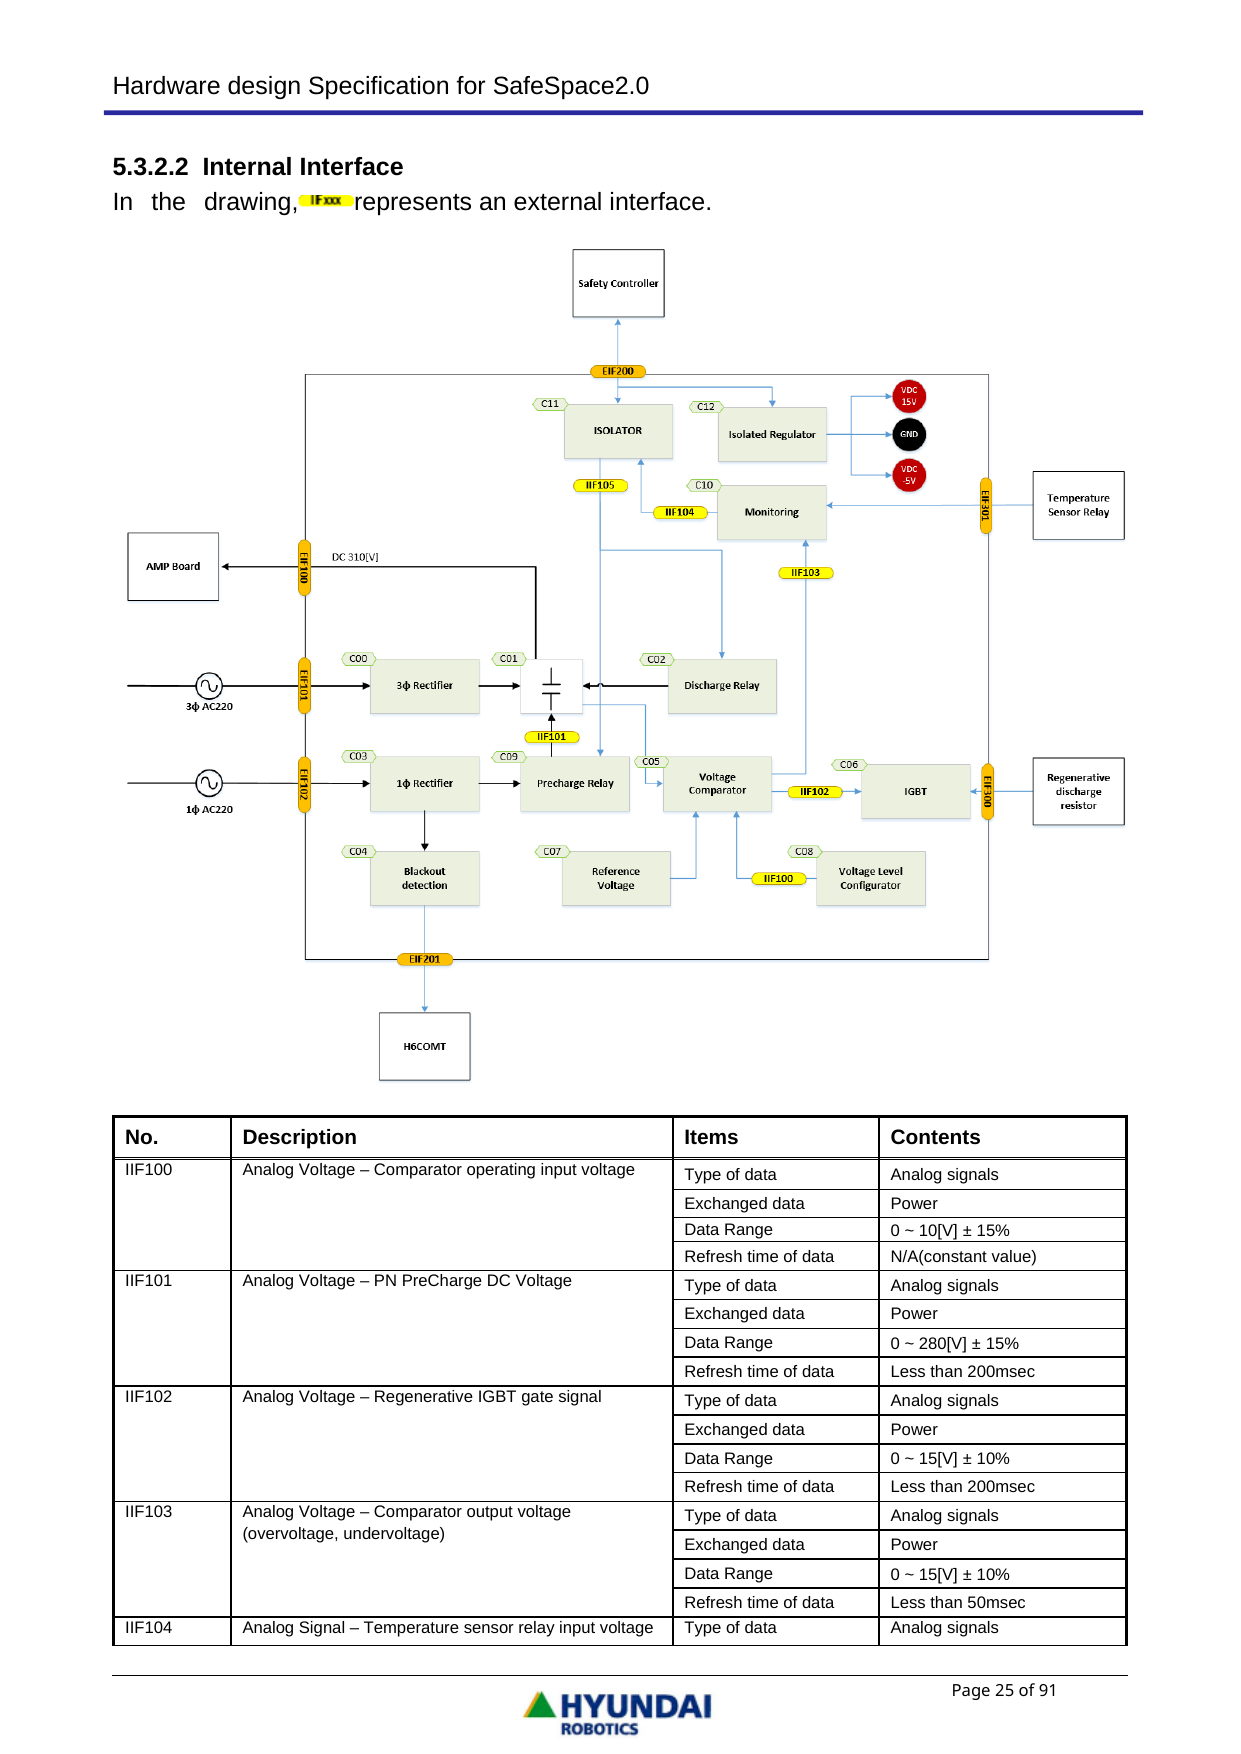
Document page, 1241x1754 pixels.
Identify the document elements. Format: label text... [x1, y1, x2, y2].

table_cell Power [880, 1416, 1125, 1443]
table_header Description [232, 1118, 672, 1157]
table_cell N/A(constant value) [880, 1242, 1125, 1270]
table_cell Type of data [674, 1387, 878, 1414]
table_header Items [674, 1118, 878, 1157]
table_cell 0 ~ 10[V] ± 15% [880, 1218, 1125, 1241]
table_cell IIF102 [115, 1387, 230, 1501]
table_cell Exchanged data [674, 1300, 878, 1327]
table_cell Data Range [674, 1445, 878, 1472]
table_cell Data Range [674, 1329, 878, 1356]
table_cell Type of data [674, 1618, 878, 1645]
table_cell Analog Voltage – Comparator operating input voltage [232, 1160, 672, 1270]
table_cell Power [880, 1531, 1125, 1558]
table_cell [232, 1618, 672, 1645]
table_cell 0 ~ 15[V] ± 10% [880, 1445, 1125, 1472]
picture [112, 244, 1129, 1086]
table_cell 0 ~ 280[V] ± 15% [880, 1329, 1125, 1356]
table_cell Type of data [674, 1271, 878, 1298]
text In the drawing, represents an external interface. [112, 187, 1128, 216]
table_header Contents [880, 1118, 1125, 1157]
table_cell IIF104 [115, 1618, 230, 1645]
table_cell Data Range [674, 1218, 878, 1241]
table_cell Refresh time of data [674, 1358, 878, 1385]
table_cell Analog signals [880, 1271, 1125, 1298]
table_cell Exchanged data [674, 1531, 878, 1558]
table_cell Power [880, 1190, 1125, 1217]
table_cell Type of data [674, 1502, 878, 1529]
table_cell Analog signals [880, 1502, 1125, 1529]
table_cell Less than 200msec [880, 1358, 1125, 1385]
table_cell Less than 50msec [880, 1589, 1125, 1616]
table_cell Analog Voltage – Regenerative IGBT gate signal [232, 1387, 672, 1501]
table_cell IIF103 [115, 1502, 230, 1616]
table_cell Analog signals [880, 1618, 1125, 1645]
table_header No. [115, 1118, 230, 1157]
table_cell Analog signals [880, 1387, 1125, 1414]
table_cell 0 ~ 15[V] ± 10% [880, 1560, 1125, 1587]
table_cell Analog signals [880, 1160, 1125, 1188]
picture [520, 1683, 721, 1739]
table_cell Analog Voltage – Comparator output voltage (overvoltage, undervoltage) [232, 1502, 672, 1616]
table_cell Analog Voltage – PN PreCharge DC Voltage [232, 1271, 672, 1385]
table_cell Data Range [674, 1560, 878, 1587]
table_cell IIF101 [115, 1271, 230, 1385]
table_cell Refresh time of data [674, 1473, 878, 1501]
table_cell IIF100 [115, 1160, 230, 1270]
table_cell Refresh time of data [674, 1242, 878, 1270]
table_cell Refresh time of data [674, 1589, 878, 1616]
subtitle Internal Interface [112, 152, 1128, 181]
table_cell Type of data [674, 1160, 878, 1188]
table_cell Power [880, 1300, 1125, 1327]
table_cell Less than 200msec [880, 1473, 1125, 1501]
table_cell Exchanged data [674, 1190, 878, 1217]
table_cell Exchanged data [674, 1416, 878, 1443]
